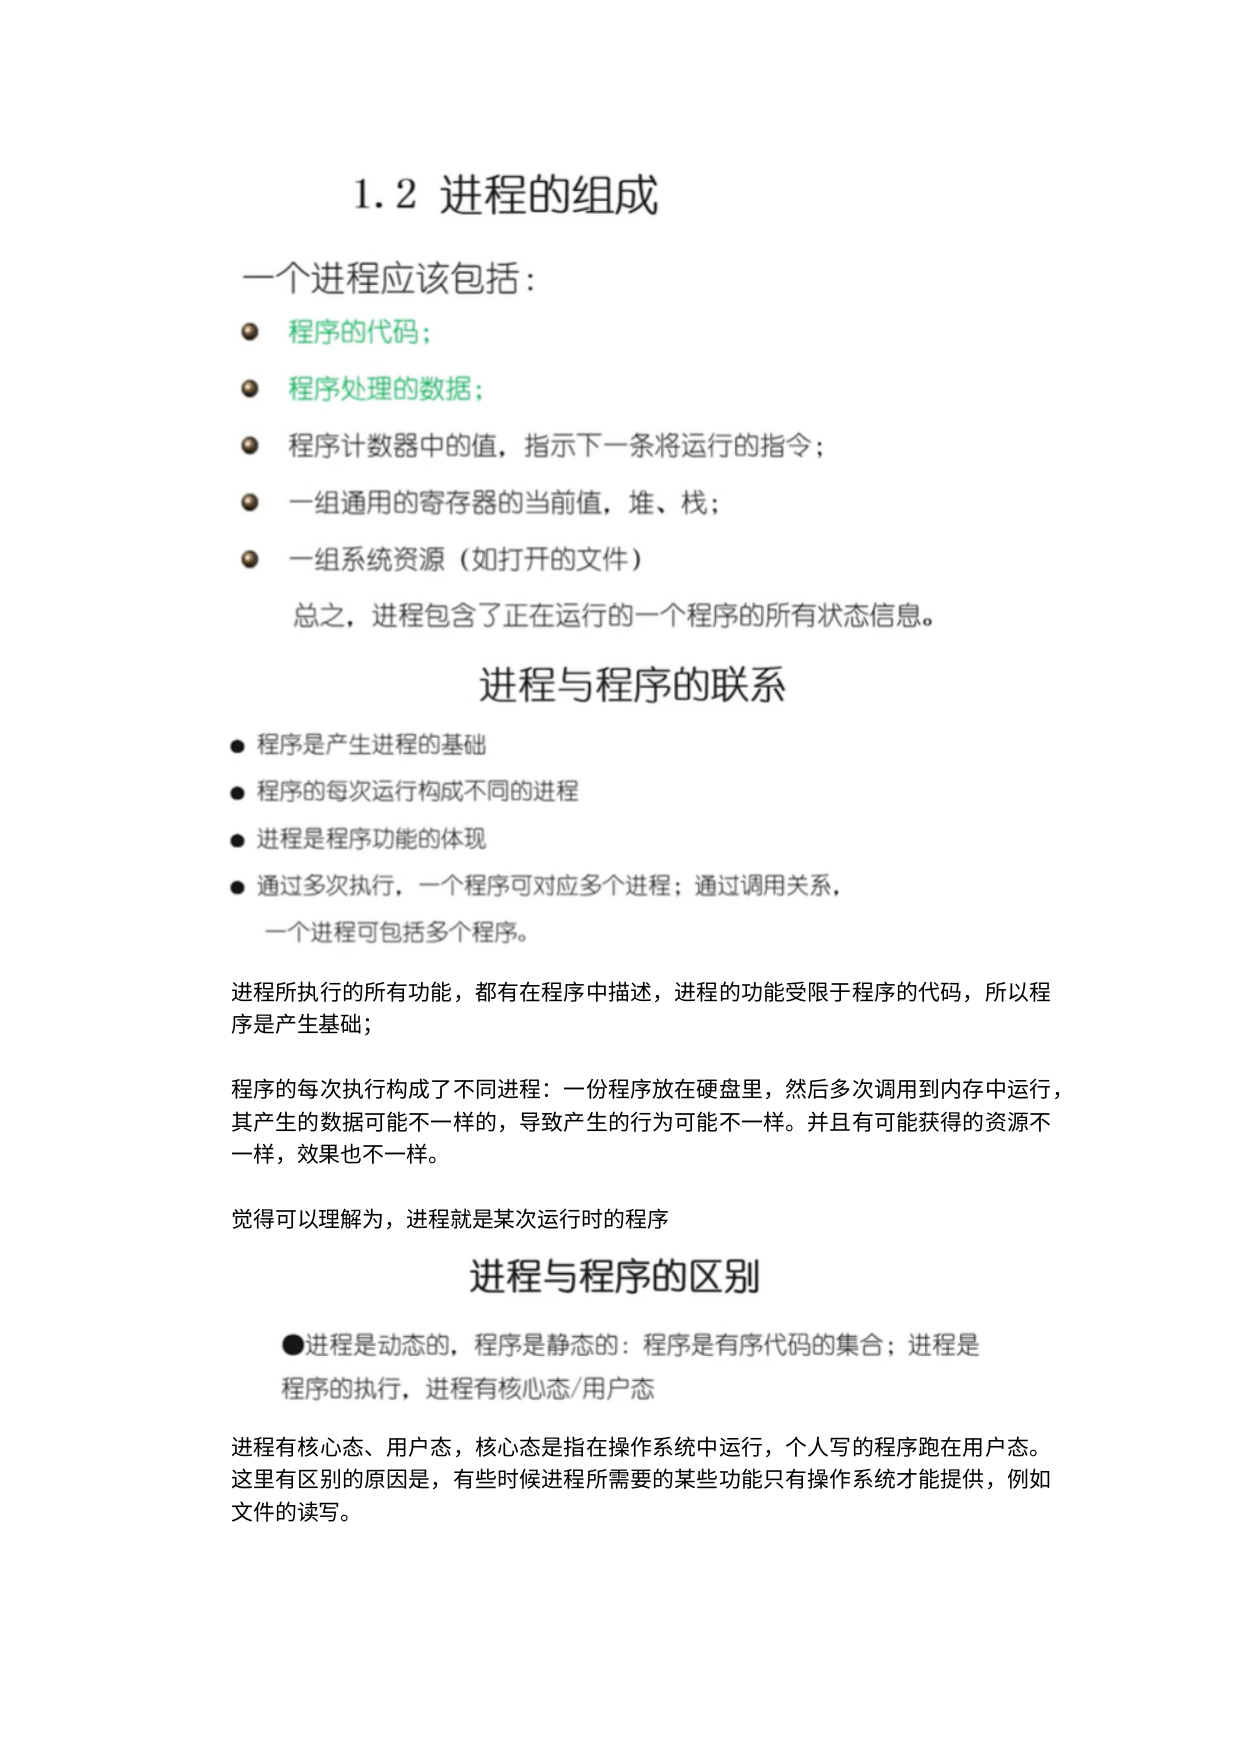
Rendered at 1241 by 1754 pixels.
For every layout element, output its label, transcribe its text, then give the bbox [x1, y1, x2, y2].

list 程序的每次执行构成了不同进程：一份程序放在硬盘里，然后多次调用到内存中运行，其产生的数据可能不一样的，导致产生的行为可能不一样。并且有可能获得的资源不一样，效果也不一样。 [231, 1072, 1053, 1169]
picture [231, 1234, 1024, 1419]
list 进程所执行的所有功能，都有在程序中描述，进程的功能受限于程序的代码，所以程序是产生基础； [231, 974, 1053, 1039]
picture [187, 162, 1019, 646]
list 觉得可以理解为，进程就是某次运行时的程序 [231, 1202, 1053, 1234]
list 进程有核心态、用户态，核心态是指在操作系统中运行，个人写的程序跑在用户态。这里有区别的原因是，有些时候进程所需要的某些功能只有操作系统才能提供，例如文件的读写。 [231, 1429, 1053, 1527]
picture [187, 649, 921, 967]
